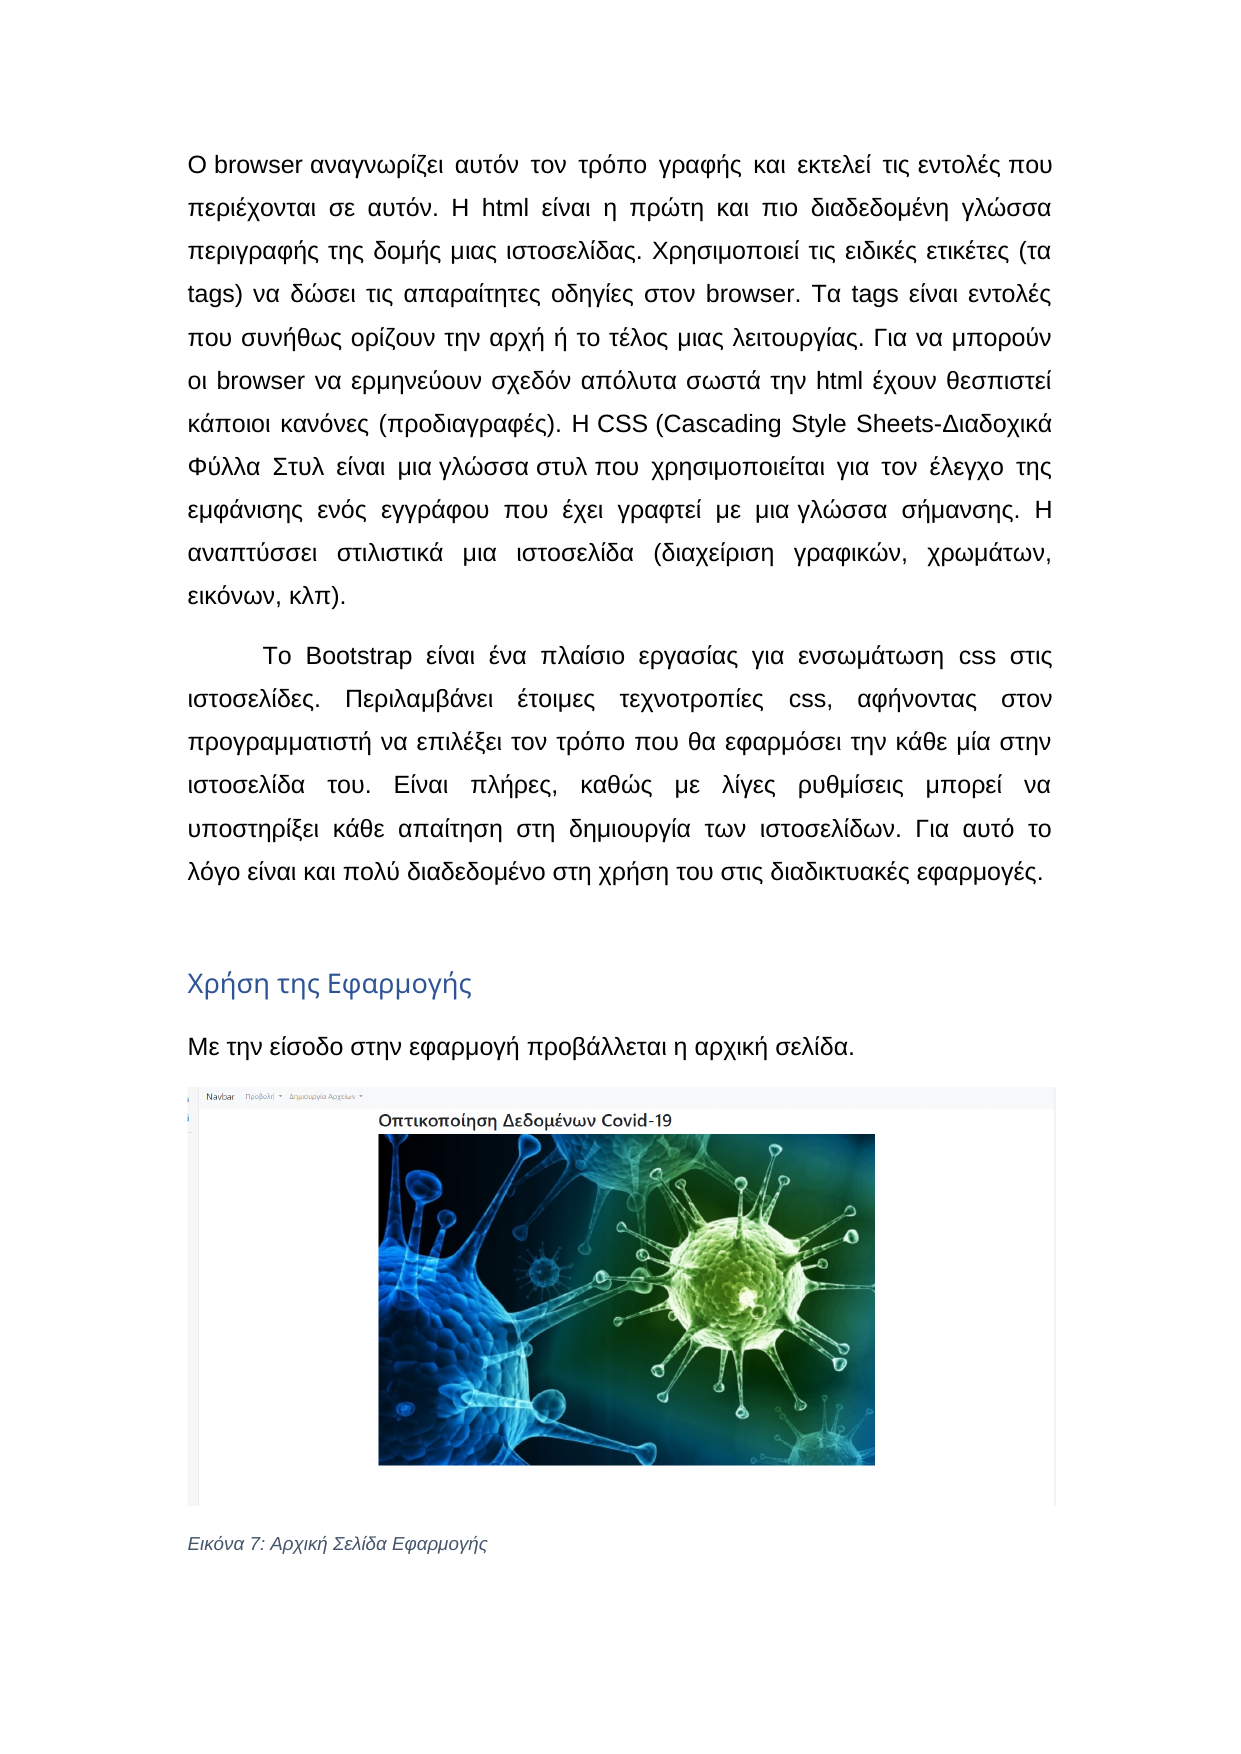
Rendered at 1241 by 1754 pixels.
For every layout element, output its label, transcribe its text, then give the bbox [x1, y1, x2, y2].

text Χρήση της Εφαρμογής [187, 964, 1053, 1001]
text Το Bootstrap είναι ένα πλαίσιο εργασίας για ενσωμάτωση css στις ιστοσελίδες. Περιλαμβάνει έτοιμες τεχνοτροπίες css, αφήνοντας στον προγραμματιστή να επιλέξει τον τρόπο που θα εφαρμόσει την κάθε μία στην ιστοσελίδα του. Είναι πλήρες, καθώς με λίγες ρυθμίσεις μπορεί να υποστηρίξει κάθε απαίτηση στη δημιουργία των ιστοσελίδων. Για αυτό το λόγο είναι και πολύ διαδεδομένο στη χρήση του στις διαδικτυακές εφαρμογές. [187, 641, 1053, 885]
picture [187, 1087, 1056, 1506]
text Με την είσοδο στην εφαρμογή προβάλλεται η αρχική σελίδα. [187, 1032, 1053, 1061]
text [187, 150, 1053, 610]
text Εικόνα 7: Αρχική Σελίδα Εφαρμογής [187, 1533, 1053, 1554]
